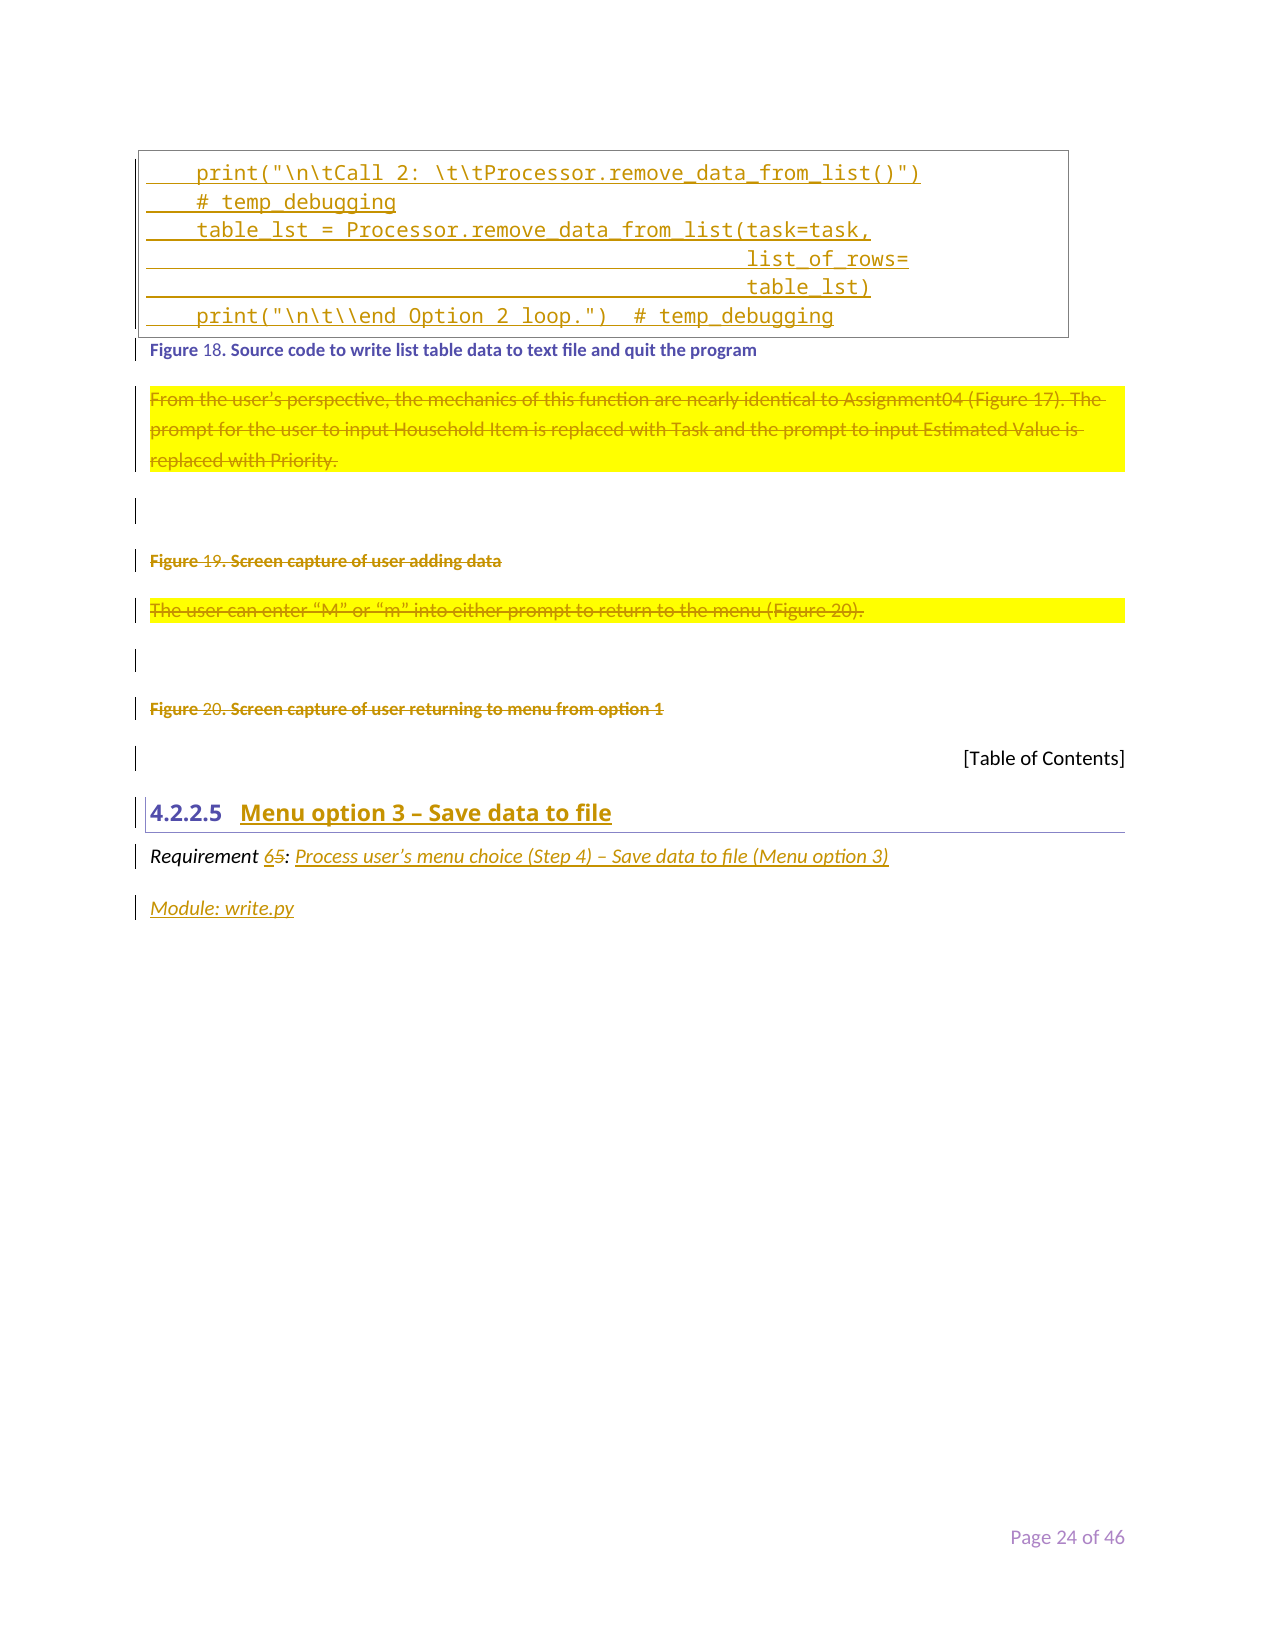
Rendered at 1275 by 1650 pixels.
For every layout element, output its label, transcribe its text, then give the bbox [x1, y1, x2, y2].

text Requirement : [150, 844, 1125, 869]
text [Table of Contents] [150, 746, 1125, 771]
table_header [139, 151, 1068, 337]
